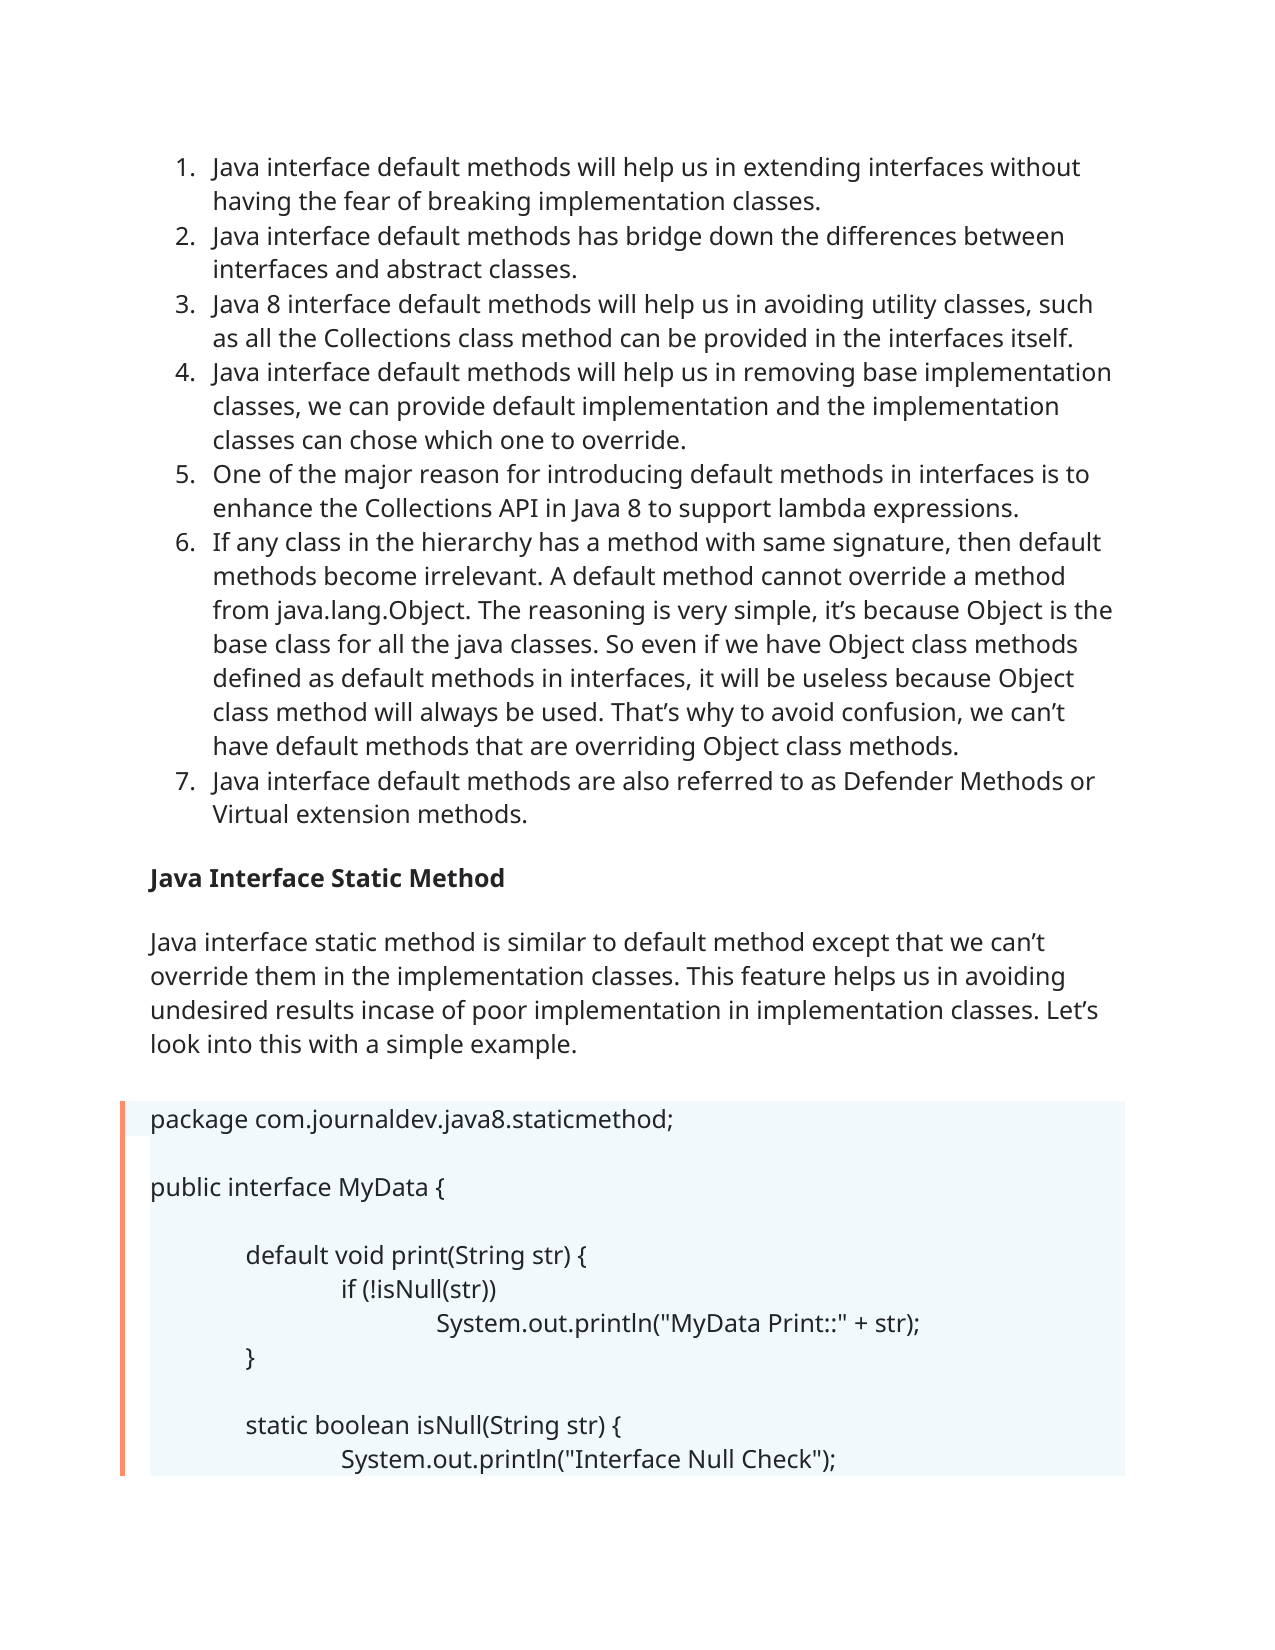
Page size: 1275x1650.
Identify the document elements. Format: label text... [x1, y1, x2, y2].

list Java interface default methods will help us in extending interfaces without having the fear of breaking implementation classes. [175, 150, 1125, 218]
list Java interface default methods has bridge down the differences between interfaces and abstract classes. [175, 218, 1125, 286]
text public interface MyData { [150, 1169, 1125, 1204]
text if (!isNull(str)) [150, 1272, 1125, 1306]
list If any class in the hierarchy has a method with same signature, then default methods become irrelevant. A default method cannot override a method from java.lang.Object. The reasoning is very simple, it’s because Object is the base class for all the java classes. So even if we have Object class methods defined as default methods in interfaces, it will be useless because Object class method will always be used. That’s why to avoid confusion, we can’t have default methods that are overriding Object class methods. [175, 525, 1125, 763]
text Java interface static method is similar to default method except that we can’t override them in the implementation classes. This feature helps us in avoiding undesired results incase of poor implementation in implementation classes. Let’s look into this with a simple example. [150, 924, 1125, 1061]
text static boolean isNull(String str) { [150, 1408, 1125, 1442]
subtitle Java Interface Static Method [150, 860, 1125, 894]
list Java 8 interface default methods will help us in avoiding utility classes, such as all the Collections class method can be provided in the interfaces itself. [175, 286, 1125, 354]
list One of the major reason for introducing default methods in interfaces is to enhance the Collections API in Java 8 to support lambda expressions. [175, 457, 1125, 525]
list Java interface default methods are also referred to as Defender Methods or Virtual extension methods. [175, 763, 1125, 831]
text package com.journaldev.java8.staticmethod; [125, 1101, 1125, 1136]
text } [150, 1340, 1125, 1374]
text System.out.println("MyData Print::" + str); [150, 1306, 1125, 1340]
text default void print(String str) { [150, 1238, 1125, 1272]
text System.out.println("Interface Null Check"); [150, 1442, 1125, 1476]
list Java interface default methods will help us in removing base implementation classes, we can provide default implementation and the implementation classes can chose which one to override. [175, 354, 1125, 457]
